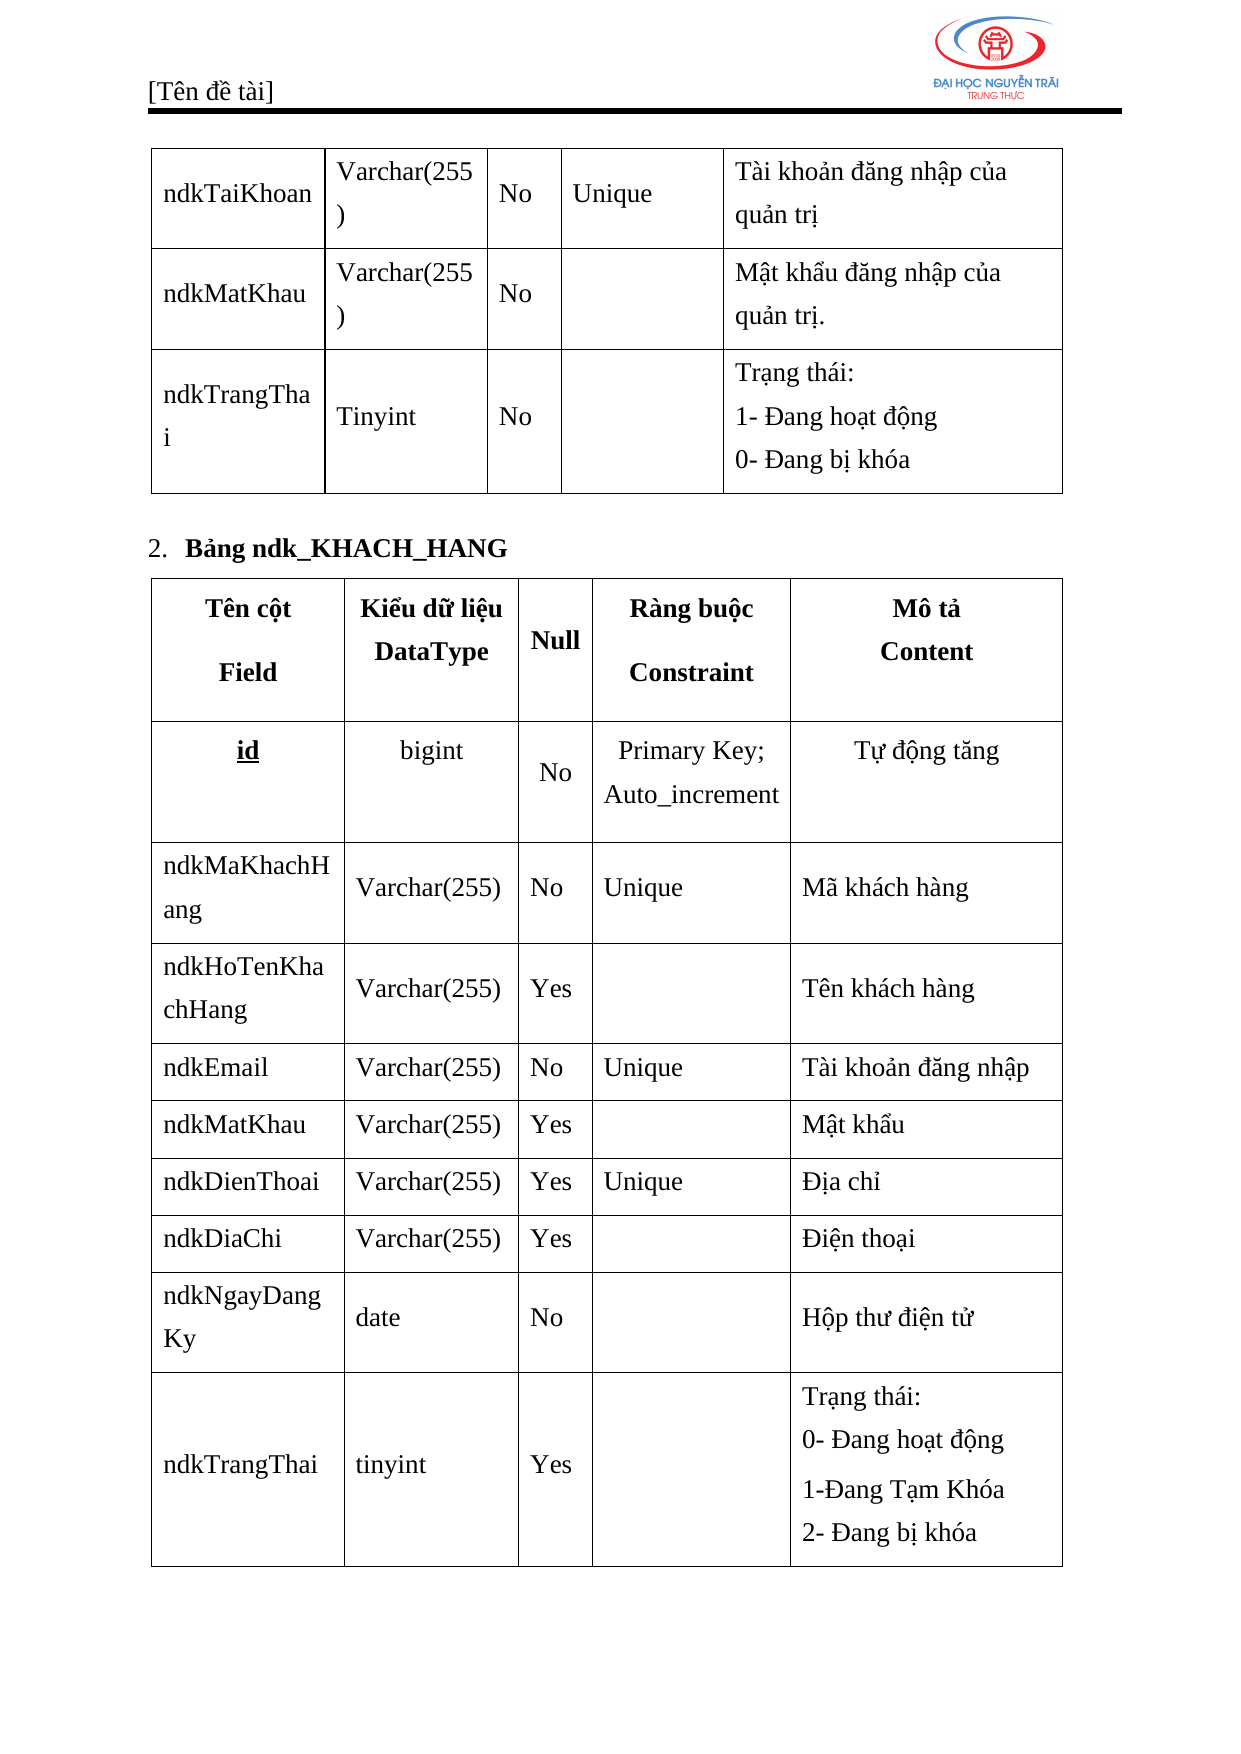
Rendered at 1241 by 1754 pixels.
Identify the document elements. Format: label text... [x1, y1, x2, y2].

table_cell [593, 1216, 790, 1272]
table_cell Varchar(255) [345, 1216, 518, 1272]
table_cell Varchar(255) [345, 1159, 518, 1214]
table_cell ndkTaiKhoan [152, 149, 324, 248]
table_cell No [519, 1273, 592, 1372]
table_cell Hộp thư điện tử [791, 1273, 1062, 1372]
table_cell No [488, 149, 561, 248]
table_cell Tên khách hàng [791, 944, 1062, 1043]
table_cell Mật khẩu đăng nhập của quản trị. [724, 249, 1062, 349]
table_cell ndkMaKhachHang [152, 843, 344, 943]
table_cell ndkNgayDangKy [152, 1273, 344, 1372]
table_cell Yes [519, 1159, 592, 1214]
table_header Null [519, 579, 592, 721]
table_cell ndkTrangThai [152, 1373, 344, 1566]
table_header Kiểu dữ liệu DataType [345, 579, 518, 721]
table_header Mô tả Content [791, 579, 1062, 721]
table_cell ndkEmail [152, 1044, 344, 1100]
table_cell Mật khẩu [791, 1101, 1062, 1157]
table_cell [593, 1101, 790, 1157]
table_cell Mã khách hàng [791, 843, 1062, 943]
table_cell Tài khoản đăng nhập của quản trị [724, 149, 1062, 248]
table_cell id [152, 722, 344, 842]
table_cell Yes [519, 944, 592, 1043]
table_cell Varchar(255) [345, 1101, 518, 1157]
table_cell Trạng thái: 0- Đang hoạt động 1-Đang Tạm Khóa 2- Đang bị khóa [791, 1373, 1062, 1566]
table_cell Yes [519, 1373, 592, 1566]
table_cell [593, 1373, 790, 1566]
table_cell No [519, 722, 592, 842]
table_cell ndkTrangThai [152, 350, 324, 493]
table_cell No [488, 350, 561, 493]
table_cell Unique [593, 843, 790, 943]
table_cell Điện thoại [791, 1216, 1062, 1272]
table_cell Varchar(255) [345, 1044, 518, 1100]
table_header Tên cột Field [152, 579, 344, 721]
table_cell [593, 1273, 790, 1372]
table_cell Varchar(255) [326, 149, 487, 248]
table_cell [562, 350, 723, 493]
table_cell ndkMatKhau [152, 249, 324, 349]
table_header Ràng buộc Constraint [593, 579, 790, 721]
table_cell date [345, 1273, 518, 1372]
table_cell No [488, 249, 561, 349]
table_cell ndkDiaChi [152, 1216, 344, 1272]
table_cell ndkHoTenKhachHang [152, 944, 344, 1043]
list Bảng ndk_KHACH_HANG [148, 532, 1122, 563]
table_cell [593, 944, 790, 1043]
table_cell ndkMatKhau [152, 1101, 344, 1157]
table_cell bigint [345, 722, 518, 842]
table_cell Yes [519, 1101, 592, 1157]
table_cell tinyint [345, 1373, 518, 1566]
table_cell [562, 249, 723, 349]
table_cell ndkDienThoai [152, 1159, 344, 1214]
table_cell No [519, 1044, 592, 1100]
table_cell Địa chỉ [791, 1159, 1062, 1214]
table_cell Tài khoản đăng nhập [791, 1044, 1062, 1100]
table_cell Varchar(255) [345, 843, 518, 943]
picture [926, 11, 1065, 104]
table_cell No [519, 843, 592, 943]
table_cell Unique [593, 1044, 790, 1100]
table_cell Primary Key; Auto_increment [593, 722, 790, 842]
table_cell Unique [593, 1159, 790, 1214]
table_cell Varchar(255) [326, 249, 487, 349]
table_cell Unique [562, 149, 723, 248]
table_cell Tự động tăng [791, 722, 1062, 842]
table_cell Trạng thái: 1- Đang hoạt động 0- Đang bị khóa [724, 350, 1062, 493]
table_cell Varchar(255) [345, 944, 518, 1043]
table_cell Tinyint [326, 350, 487, 493]
table_cell Yes [519, 1216, 592, 1272]
